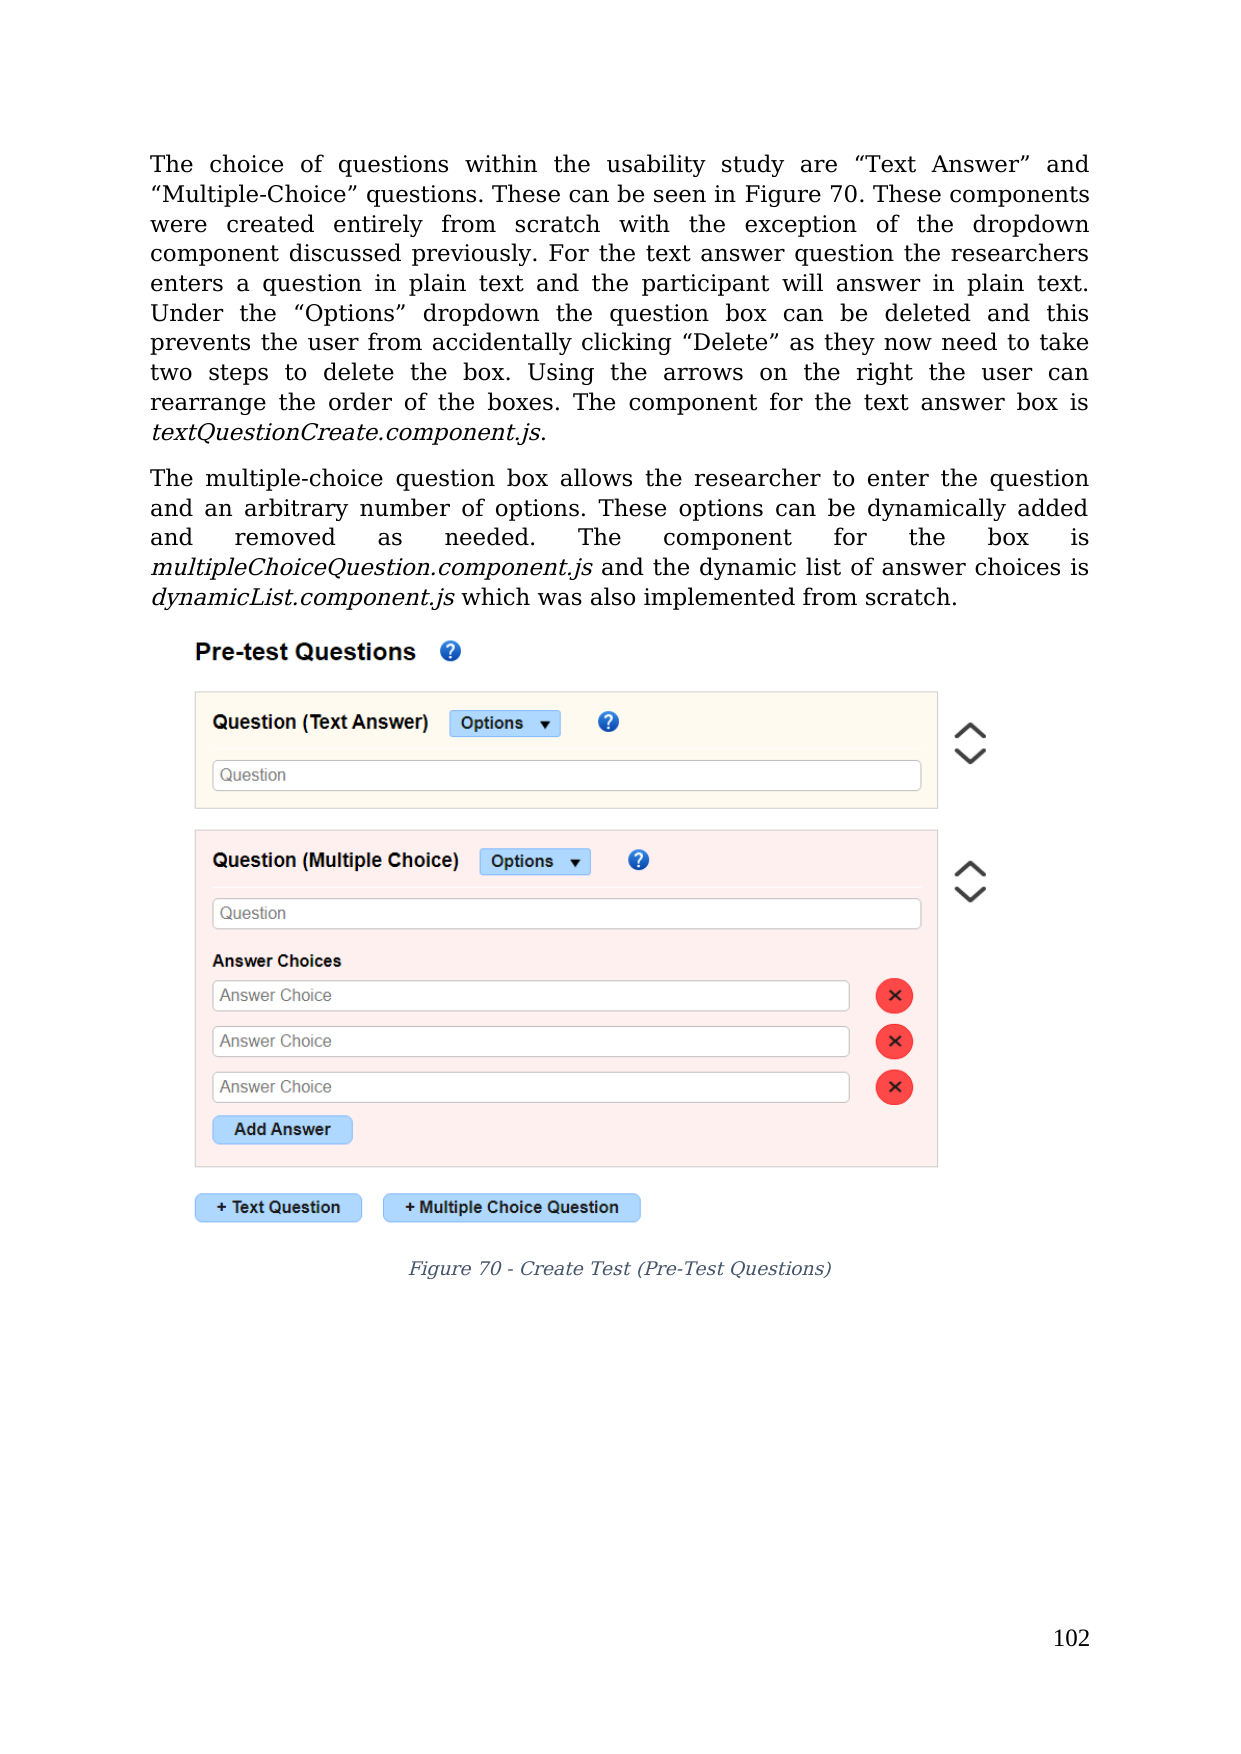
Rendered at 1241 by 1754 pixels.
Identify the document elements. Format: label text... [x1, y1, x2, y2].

text The multiple-choice question box allows the researcher to enter the question and an arbitrary number of options. These options can be dynamically added and removed as needed. The component for the box is multipleChoiceQuestion.component.js and the dynamic list of answer choices is dynamicList.component.js which was also implemented from scratch. [150, 463, 1090, 610]
picture [174, 628, 1066, 1238]
text The choice of questions within the usability study are “Text Answer” and “Multiple-Choice” questions. These can be seen in Figure 70. These components were created entirely from scratch with the exception of the dropdown component discussed previously. For the text answer question the researchers enters a question in plain text and the participant will answer in plain text. Under the “Options” dropdown the question box can be deleted and this prevents the user from accidentally clicking “Delete” as they now need to take two steps to delete the box. Using the arrows on the right the user can rearrange the order of the boxes. The component for the text answer box is textQuestionCreate.component.js. [150, 150, 1090, 445]
text Figure 70 - Create Test (Pre-Test Questions) [150, 1257, 1090, 1279]
